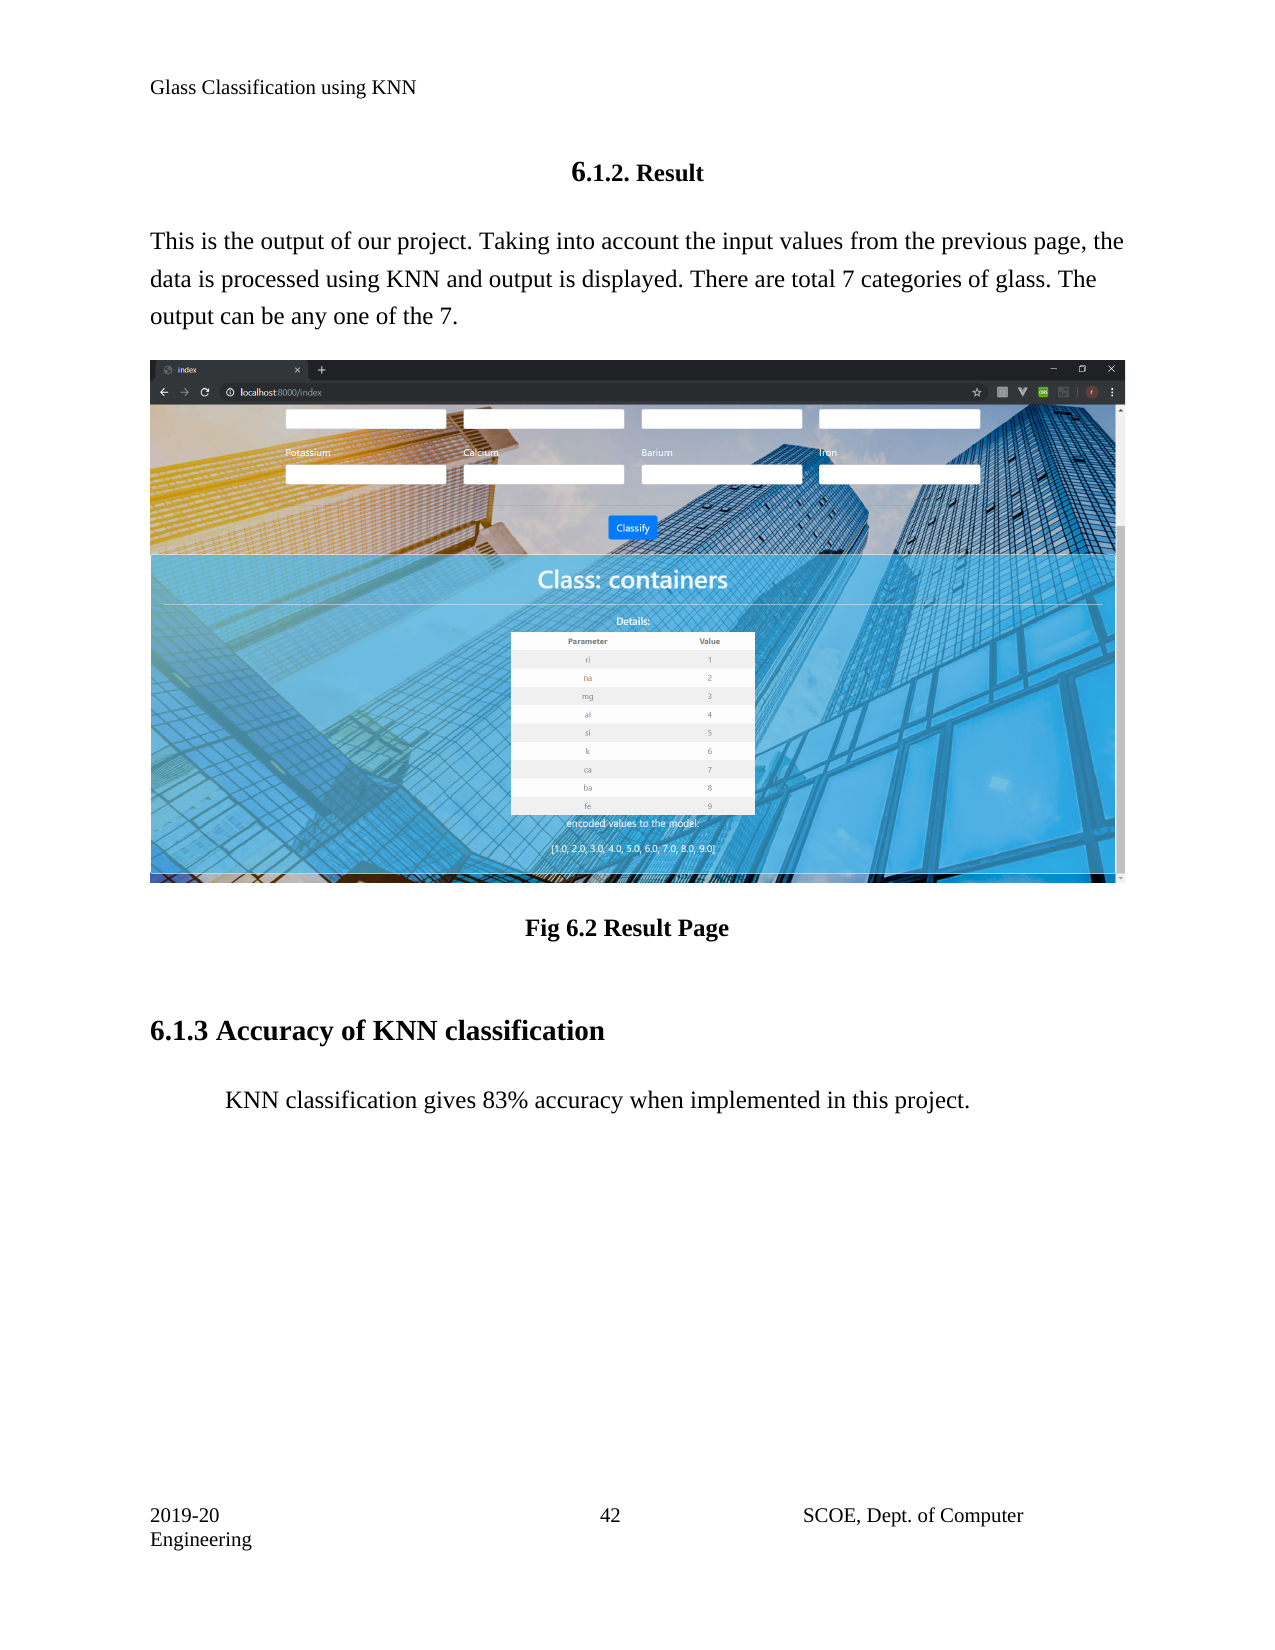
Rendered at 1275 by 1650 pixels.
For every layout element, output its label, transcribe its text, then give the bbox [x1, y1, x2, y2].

text Fig 6.2 Result Page [450, 913, 1125, 942]
text This is the output of our project. Taking into account the input values from the previous page, the data is processed using KNN and output is displayed. There are total 7 categories of glass. The output can be any one of the 7. [150, 217, 1125, 330]
picture [711, 878, 720, 883]
text KNN classification gives 83% accuracy when implemented in this project. [150, 1077, 1125, 1114]
text 6.1.2. Result [150, 150, 1125, 187]
text 6.1.3 Accuracy of KNN classification [150, 1009, 1125, 1047]
picture [150, 360, 1125, 883]
